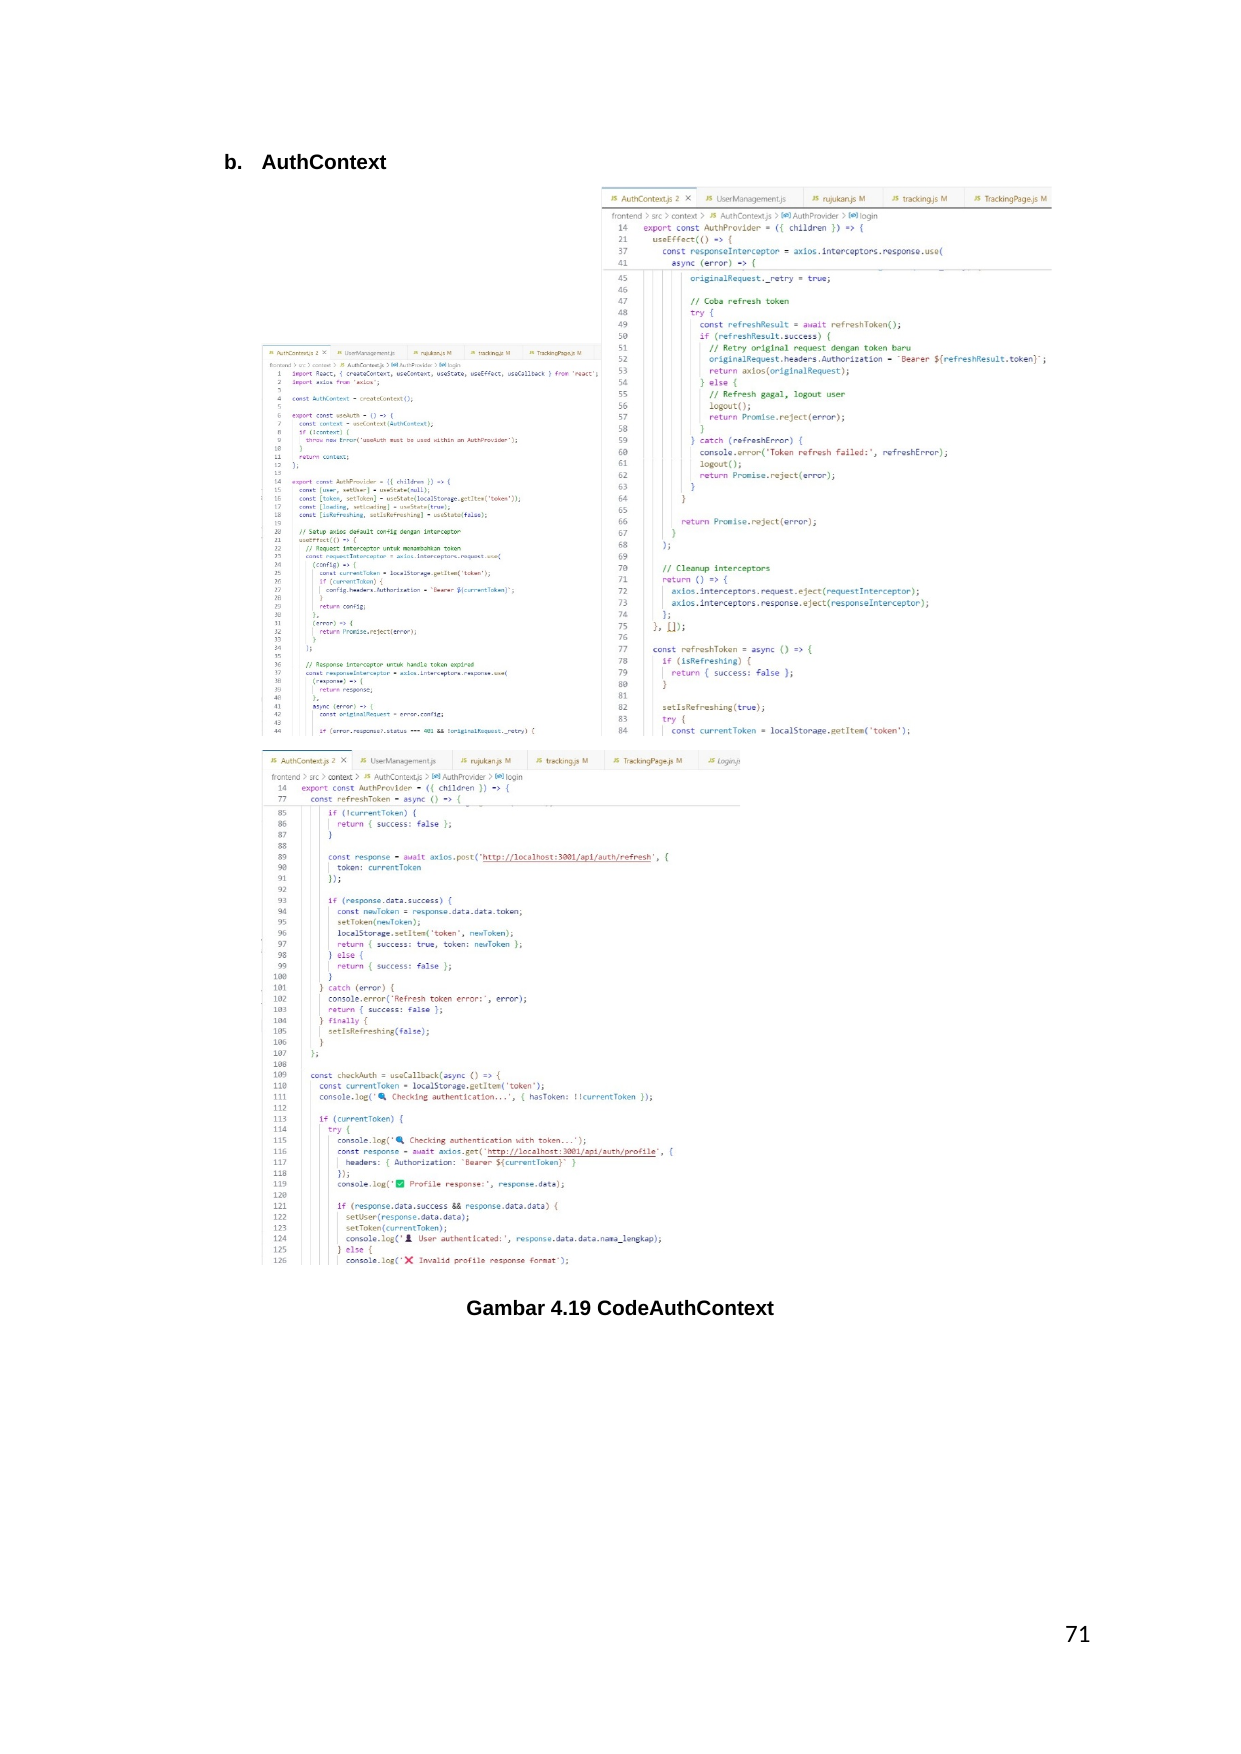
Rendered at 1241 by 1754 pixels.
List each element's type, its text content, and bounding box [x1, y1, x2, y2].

list AuthContext [224, 150, 1090, 174]
picture [261, 750, 740, 1265]
picture [261, 186, 1052, 736]
subtitle Gambar 4.19 CodeAuthContext [150, 1296, 1090, 1320]
